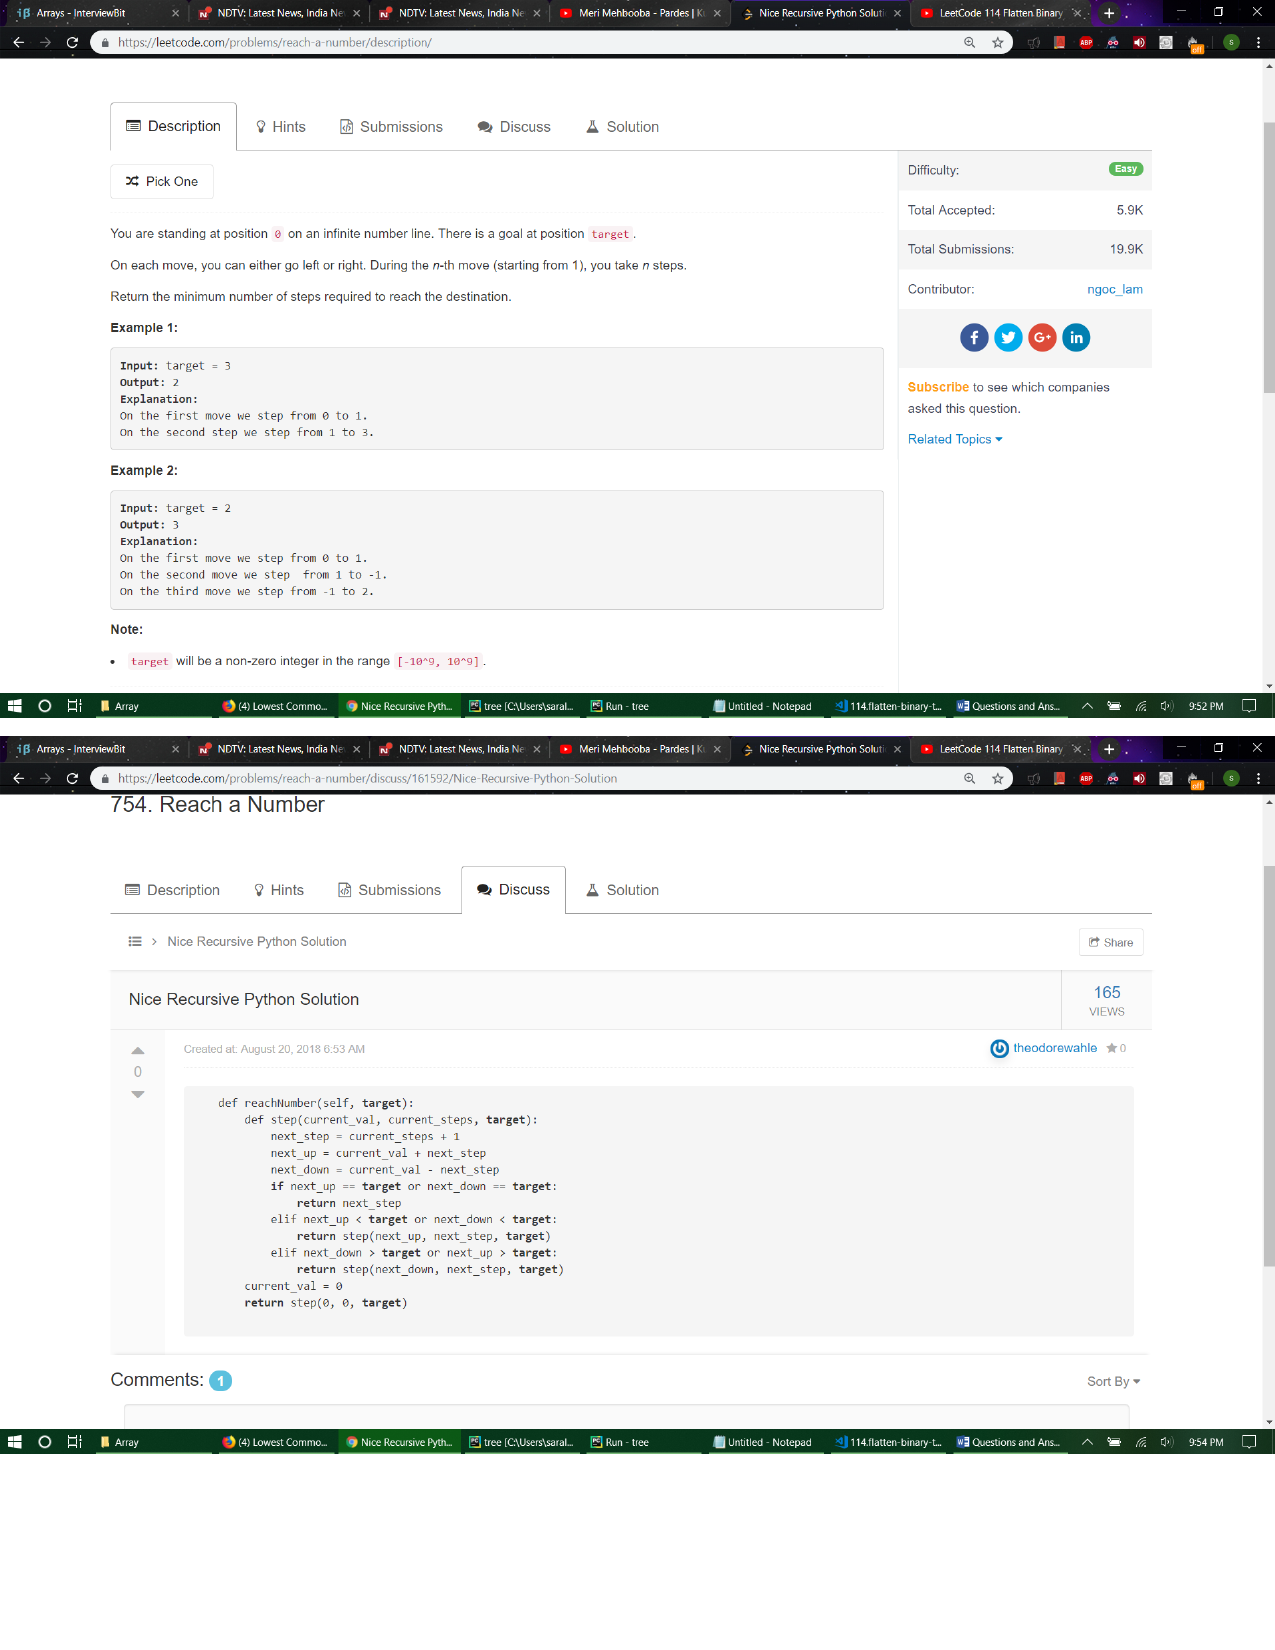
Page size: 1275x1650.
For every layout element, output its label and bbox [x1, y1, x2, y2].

picture [0, 736, 1275, 1454]
picture [0, 0, 1275, 718]
